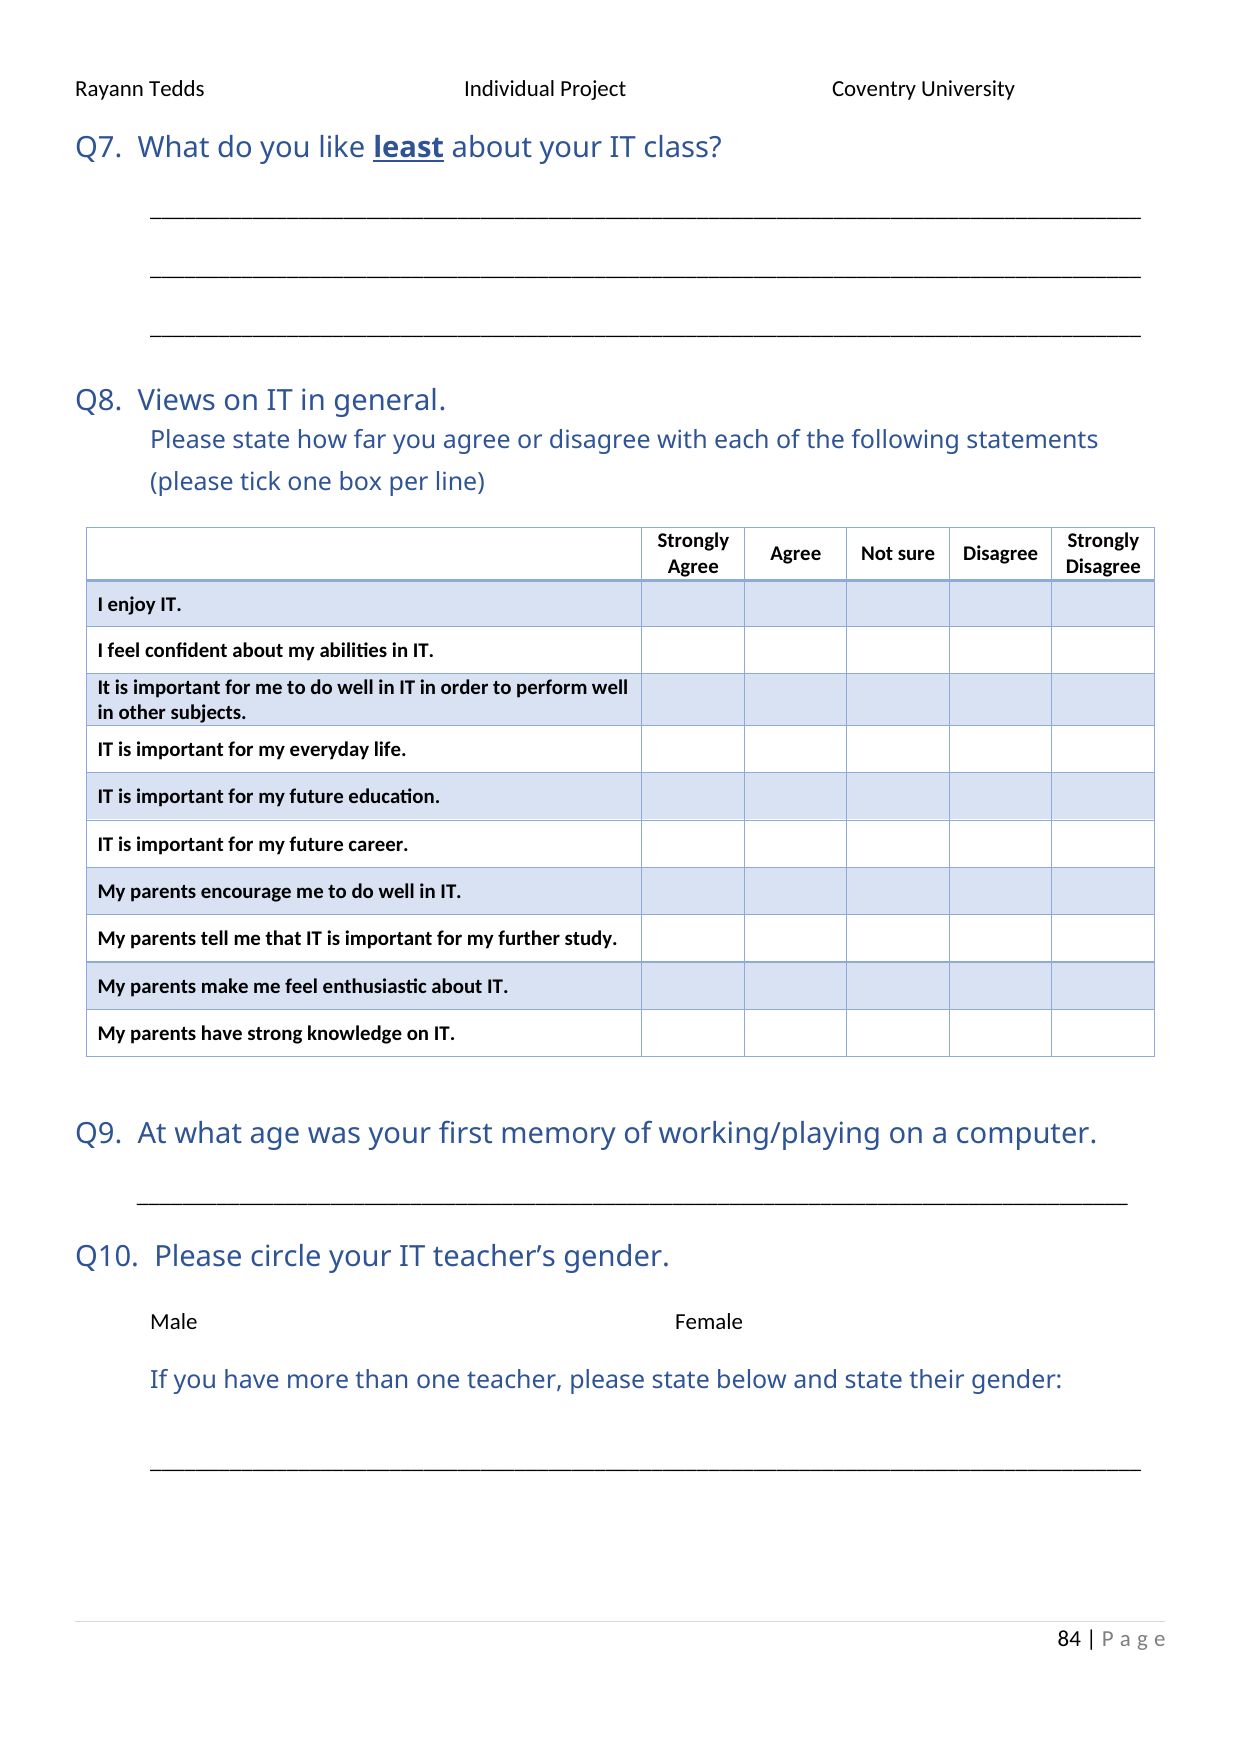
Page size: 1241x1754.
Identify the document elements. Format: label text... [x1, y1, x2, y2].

subtitle Q10. Please circle your IT teacher’s gender. [75, 1235, 1165, 1275]
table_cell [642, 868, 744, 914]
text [75, 194, 1165, 223]
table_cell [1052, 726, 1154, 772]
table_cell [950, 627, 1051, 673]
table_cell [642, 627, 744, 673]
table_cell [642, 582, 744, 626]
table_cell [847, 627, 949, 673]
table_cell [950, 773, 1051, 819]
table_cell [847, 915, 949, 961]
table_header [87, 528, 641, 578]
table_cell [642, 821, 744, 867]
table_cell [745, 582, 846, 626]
text Male Female [75, 1307, 1165, 1335]
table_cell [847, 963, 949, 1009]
text _______________________________________________________________________________________ [75, 1446, 1165, 1474]
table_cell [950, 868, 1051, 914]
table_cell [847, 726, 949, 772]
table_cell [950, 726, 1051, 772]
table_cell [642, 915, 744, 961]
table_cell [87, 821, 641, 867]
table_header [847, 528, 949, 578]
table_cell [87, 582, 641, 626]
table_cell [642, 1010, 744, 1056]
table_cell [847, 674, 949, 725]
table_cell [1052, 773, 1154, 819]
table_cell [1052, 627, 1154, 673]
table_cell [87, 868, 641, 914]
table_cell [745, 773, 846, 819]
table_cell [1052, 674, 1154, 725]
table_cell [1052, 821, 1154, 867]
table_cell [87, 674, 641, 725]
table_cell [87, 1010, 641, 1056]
subtitle Q7. What do you like least about your IT class? [75, 127, 1165, 166]
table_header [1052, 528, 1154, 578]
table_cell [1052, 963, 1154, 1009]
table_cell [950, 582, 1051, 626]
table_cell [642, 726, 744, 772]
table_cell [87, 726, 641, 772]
subtitle Please state how far you agree or disagree with each of the following statements (please tick one box per line) [150, 422, 1165, 498]
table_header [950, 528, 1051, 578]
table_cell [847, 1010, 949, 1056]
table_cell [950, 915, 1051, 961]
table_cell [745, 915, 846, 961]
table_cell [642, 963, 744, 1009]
text _______________________________________________________________________________________ [75, 1180, 1165, 1208]
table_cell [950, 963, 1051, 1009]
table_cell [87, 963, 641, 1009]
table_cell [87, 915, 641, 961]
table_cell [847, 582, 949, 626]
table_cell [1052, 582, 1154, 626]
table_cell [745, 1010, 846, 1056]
subtitle If you have more than one teacher, please state below and state their gender: [150, 1362, 1165, 1396]
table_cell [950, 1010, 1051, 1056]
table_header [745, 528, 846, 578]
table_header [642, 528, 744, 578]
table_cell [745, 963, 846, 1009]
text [75, 253, 1165, 281]
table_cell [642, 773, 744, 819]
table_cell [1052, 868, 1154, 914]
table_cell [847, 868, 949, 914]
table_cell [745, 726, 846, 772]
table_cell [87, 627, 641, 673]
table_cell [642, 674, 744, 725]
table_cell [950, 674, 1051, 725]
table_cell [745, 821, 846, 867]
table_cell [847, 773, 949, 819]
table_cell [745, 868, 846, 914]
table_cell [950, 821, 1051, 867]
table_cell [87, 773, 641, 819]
text _______________________________________________________________________________________ [75, 312, 1165, 340]
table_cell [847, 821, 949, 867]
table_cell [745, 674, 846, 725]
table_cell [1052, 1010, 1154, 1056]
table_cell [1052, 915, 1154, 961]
subtitle Q8. Views on IT in general. [75, 379, 1165, 418]
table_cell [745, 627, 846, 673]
subtitle Q9. At what age was your first memory of working/playing on a computer. [75, 1112, 1165, 1152]
